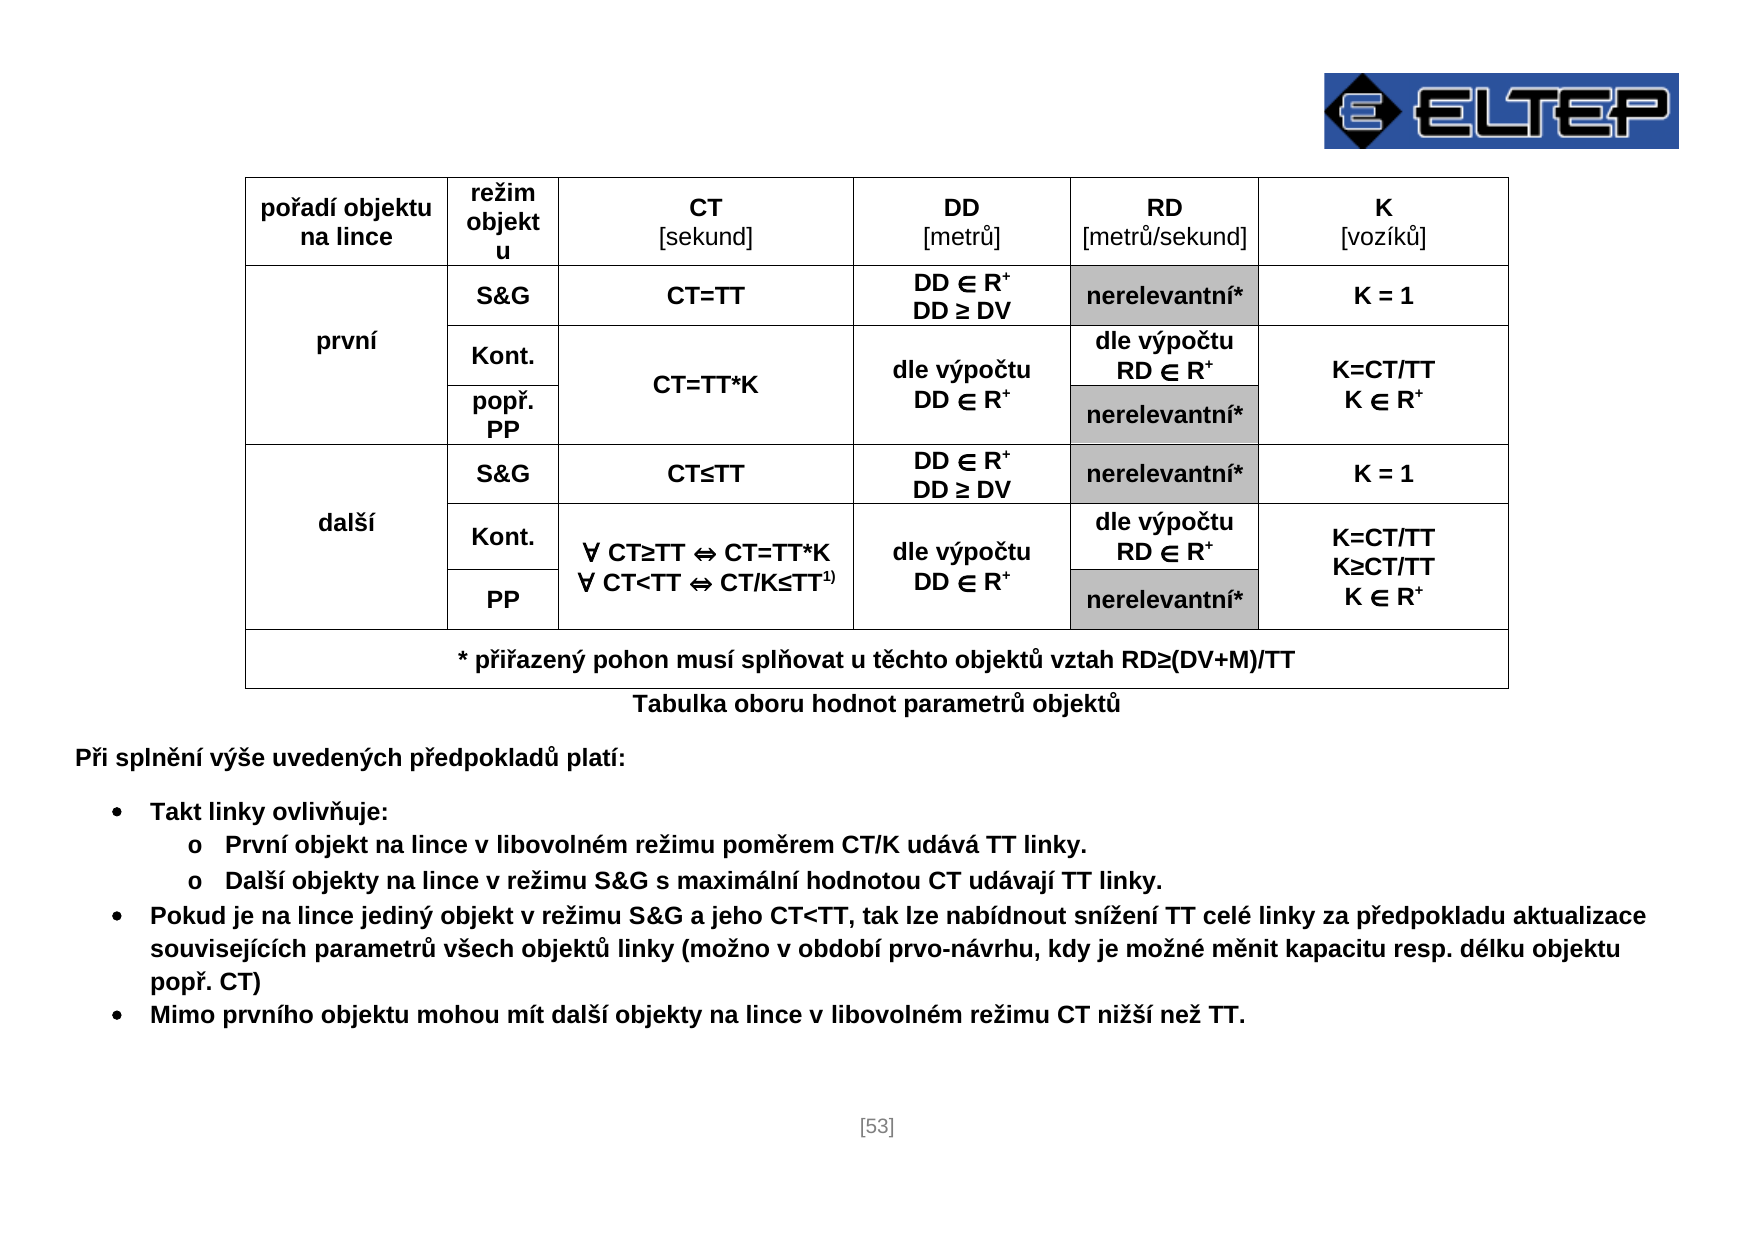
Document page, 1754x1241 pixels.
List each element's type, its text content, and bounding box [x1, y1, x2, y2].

table_cell nerelevantní* [1071, 266, 1258, 325]
table_cell DD ∈ R+ DD ≥ DV [854, 266, 1070, 325]
table_cell K = 1 [1259, 266, 1508, 325]
text Při splnění výše uvedených předpokladů platí: [75, 743, 1679, 772]
list Mimo prvního objektu mohou mít další objekty na lince v libovolném režimu CT nižší než TT. [112, 1000, 1679, 1029]
table_cell dle výpočtu DD ∈ R+ [854, 504, 1070, 629]
table_cell Kont. [448, 504, 558, 569]
table_cell první [246, 266, 447, 443]
table_cell dle výpočtu RD ∈ R+ [1071, 326, 1258, 385]
table_cell CT=TT*K [559, 326, 853, 443]
table_cell nerelevantní* [1071, 386, 1258, 443]
list První objekt na lince v libovolném režimu poměrem CT/K udává TT linky. [187, 830, 1679, 861]
table_cell K=CT/TT K≥CT/TT K ∈ R+ [1259, 504, 1508, 629]
text Tabulka oboru hodnot parametrů objektů [75, 689, 1679, 718]
table_cell CT=TT [559, 266, 853, 325]
list Další objekty na lince v režimu S&G s maximální hodnotou CT udávají TT linky. [187, 866, 1679, 897]
table_header RD [metrů/sekund] [1071, 178, 1258, 265]
table_header CT [sekund] [559, 178, 853, 265]
picture [1324, 73, 1679, 149]
table_cell PP [448, 570, 558, 629]
table_cell Kont. [448, 326, 558, 385]
table_cell * přiřazený pohon musí splňovat u těchto objektů vztah RD≥(DV+M)/TT [246, 630, 1508, 688]
table_cell K=CT/TT K ∈ R+ [1259, 326, 1508, 443]
table_header K [vozíků] [1259, 178, 1508, 265]
table_cell dle výpočtu RD ∈ R+ [1071, 504, 1258, 569]
table_cell DD ∈ R+ DD ≥ DV [854, 445, 1070, 503]
table_cell CT≤TT [559, 445, 853, 503]
table_cell další [246, 445, 447, 629]
list Pokud je na lince jediný objekt v režimu S&G a jeho CT<TT, tak lze nabídnout snížení TT celé linky za předpokladu aktualizace souvisejících parametrů všech objektů linky (možno v období prvo-návrhu, kdy je možné měnit kapacitu resp. délku objektu popř. CT) [112, 901, 1679, 996]
table_cell ∀ CT≥TT ⇔ CT=TT*K ∀ CT<TT ⇔ CT/K≤TT1) [559, 504, 853, 629]
table_header pořadí objektu na lince [246, 178, 447, 265]
table_cell nerelevantní* [1071, 445, 1258, 503]
table_header režim objektu [448, 178, 558, 265]
table_cell S&G [448, 445, 558, 503]
table_cell nerelevantní* [1071, 570, 1258, 629]
table_header DD [metrů] [854, 178, 1070, 265]
table_cell K = 1 [1259, 445, 1508, 503]
table_cell S&G [448, 266, 558, 325]
list Takt linky ovlivňuje: [112, 797, 1679, 826]
table_cell dle výpočtu DD ∈ R+ [854, 326, 1070, 443]
table_cell popř. PP [448, 386, 558, 443]
